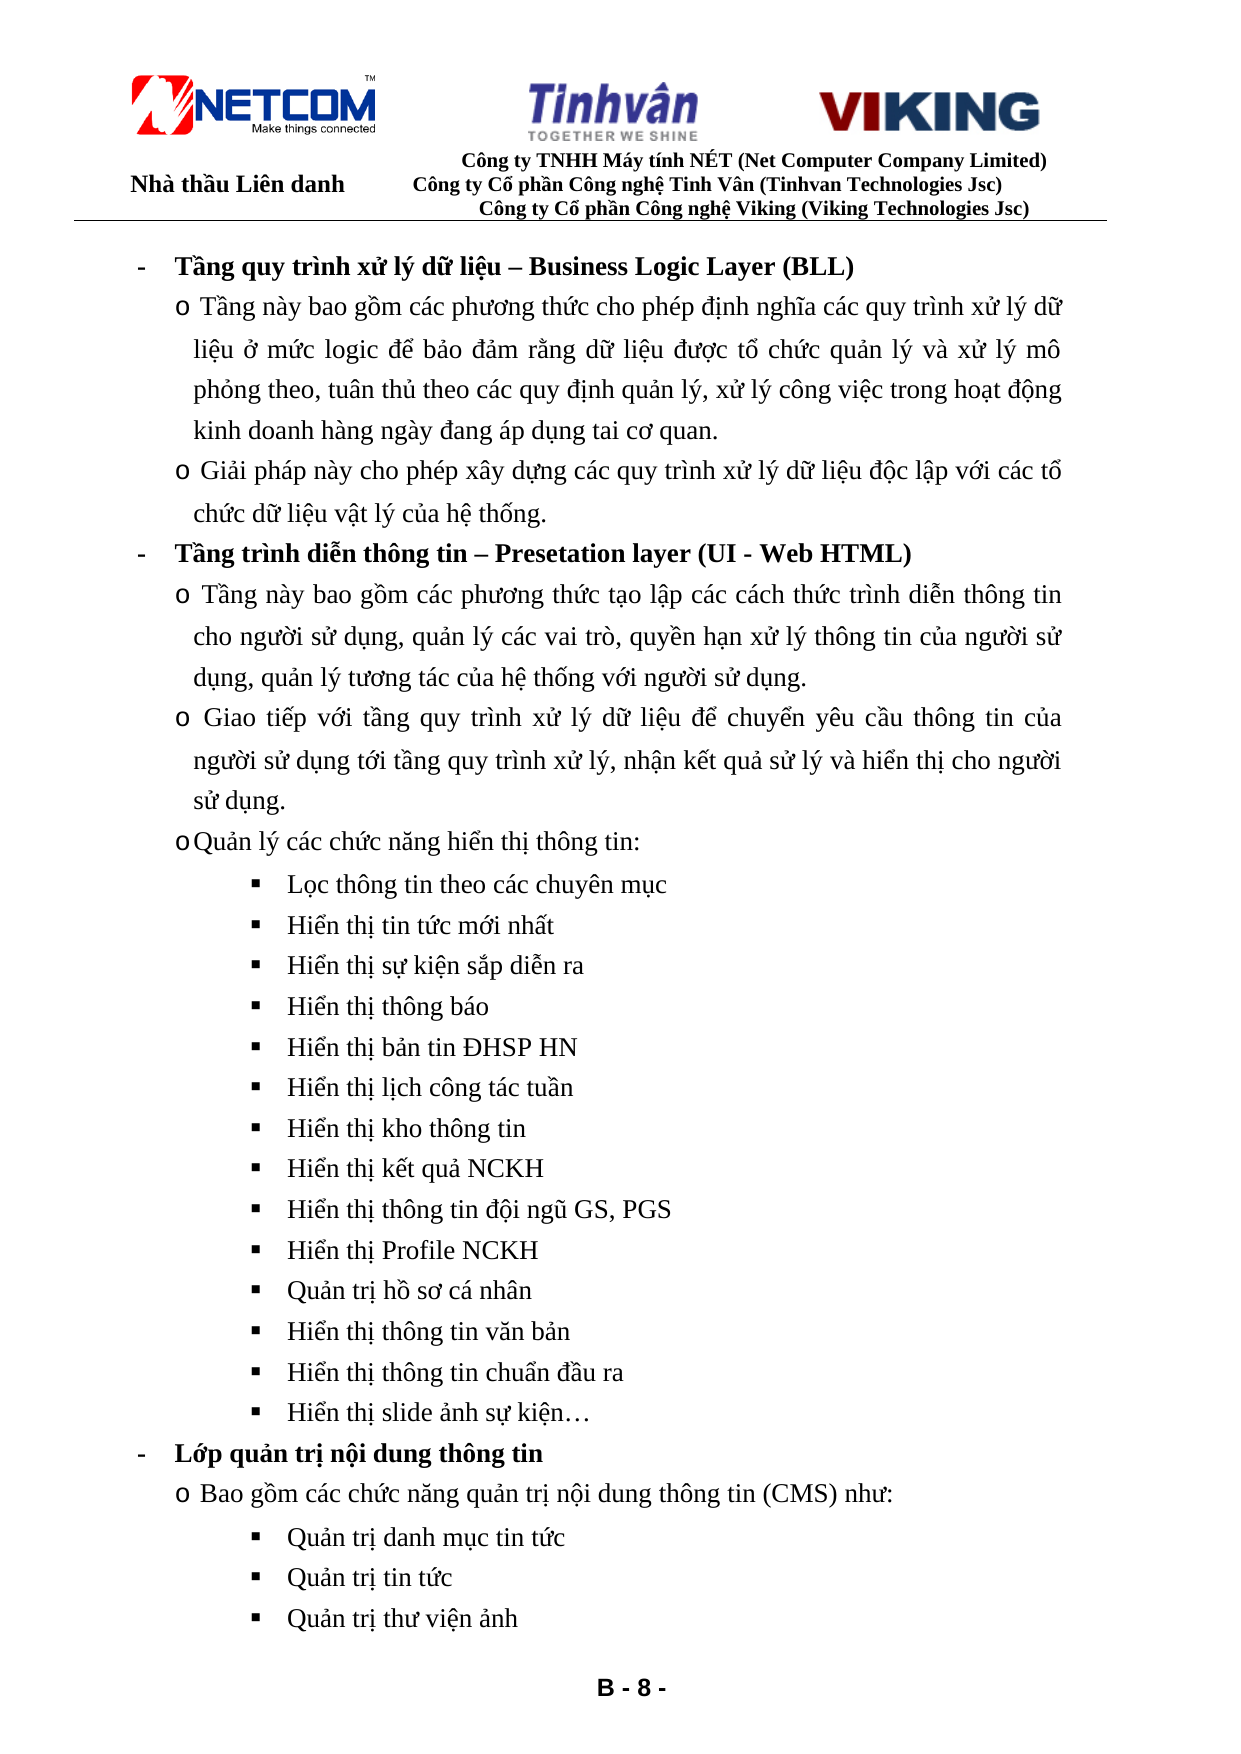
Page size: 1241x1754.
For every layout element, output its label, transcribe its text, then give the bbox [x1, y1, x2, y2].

list Quản trị hồ sơ cá nhân [249, 1274, 1063, 1306]
list Giải pháp này cho phép xây dựng các quy trình xử lý dữ liệu độc lập với các tổ chức dữ liệu vật lý của hệ thống. [174, 454, 1063, 528]
list Hiển thị kho thông tin [249, 1112, 1063, 1143]
list Tầng này bao gồm các phương thức cho phép định nghĩa các quy trình xử lý dữ liệu ở mức logic để bảo đảm rằng dữ liệu được tổ chức quản lý và xử lý mô phỏng theo, tuân thủ theo các quy định quản lý, xử lý công việc trong hoạt động kinh doanh hàng ngày đang áp dụng tai cơ quan. [174, 290, 1063, 445]
list Hiển thị kết quả NCKH [249, 1153, 1063, 1184]
list Hiển thị tin tức mới nhất [249, 909, 1063, 940]
list Lớp quản trị nội dung thông tin [137, 1437, 1063, 1468]
list Hiển thị bản tin ĐHSP HN [249, 1031, 1063, 1062]
list Bao gồm các chức năng quản trị nội dung thông tin (CMS) như: [174, 1477, 1063, 1511]
list Hiển thị lịch công tác tuần [249, 1071, 1063, 1103]
list Hiển thị thông tin chuẩn đầu ra [249, 1356, 1063, 1387]
picture [131, 75, 375, 135]
picture [818, 82, 1041, 144]
list Hiển thị sự kiện sắp diễn ra [249, 949, 1063, 981]
list Tầng này bao gồm các phương thức tạo lập các cách thức trình diễn thông tin cho người sử dụng, quản lý các vai trò, quyền hạn xử lý thông tin của người sử dụng, quản lý tương tác của hệ thống với người sử dụng. [174, 578, 1063, 692]
list Tầng trình diễn thông tin – Presetation layer (UI - Web HTML) [137, 537, 1063, 568]
list Tầng quy trình xử lý dữ liệu – Business Logic Layer (BLL) [137, 250, 1063, 281]
list Hiển thị slide ảnh sự kiện… [249, 1396, 1063, 1428]
list Lọc thông tin theo các chuyên mục [249, 868, 1063, 899]
list Quản trị tin tức [249, 1561, 1063, 1593]
list Hiển thị thông báo [249, 990, 1063, 1021]
picture [528, 82, 698, 141]
list Hiển thị thông tin văn bản [249, 1315, 1063, 1346]
list Giao tiếp với tầng quy trình xử lý dữ liệu để chuyển yêu cầu thông tin của người sử dụng tới tầng quy trình xử lý, nhận kết quả sử lý và hiển thị cho người sử dụng. [174, 701, 1063, 816]
list Quản trị thư viện ảnh [249, 1602, 1063, 1633]
list Hiển thị Profile NCKH [249, 1234, 1063, 1265]
list Hiển thị thông tin đội ngũ GS, PGS [249, 1193, 1063, 1224]
list Quản lý các chức năng hiển thị thông tin: [174, 825, 1063, 858]
list Quản trị danh mục tin tức [249, 1521, 1063, 1552]
